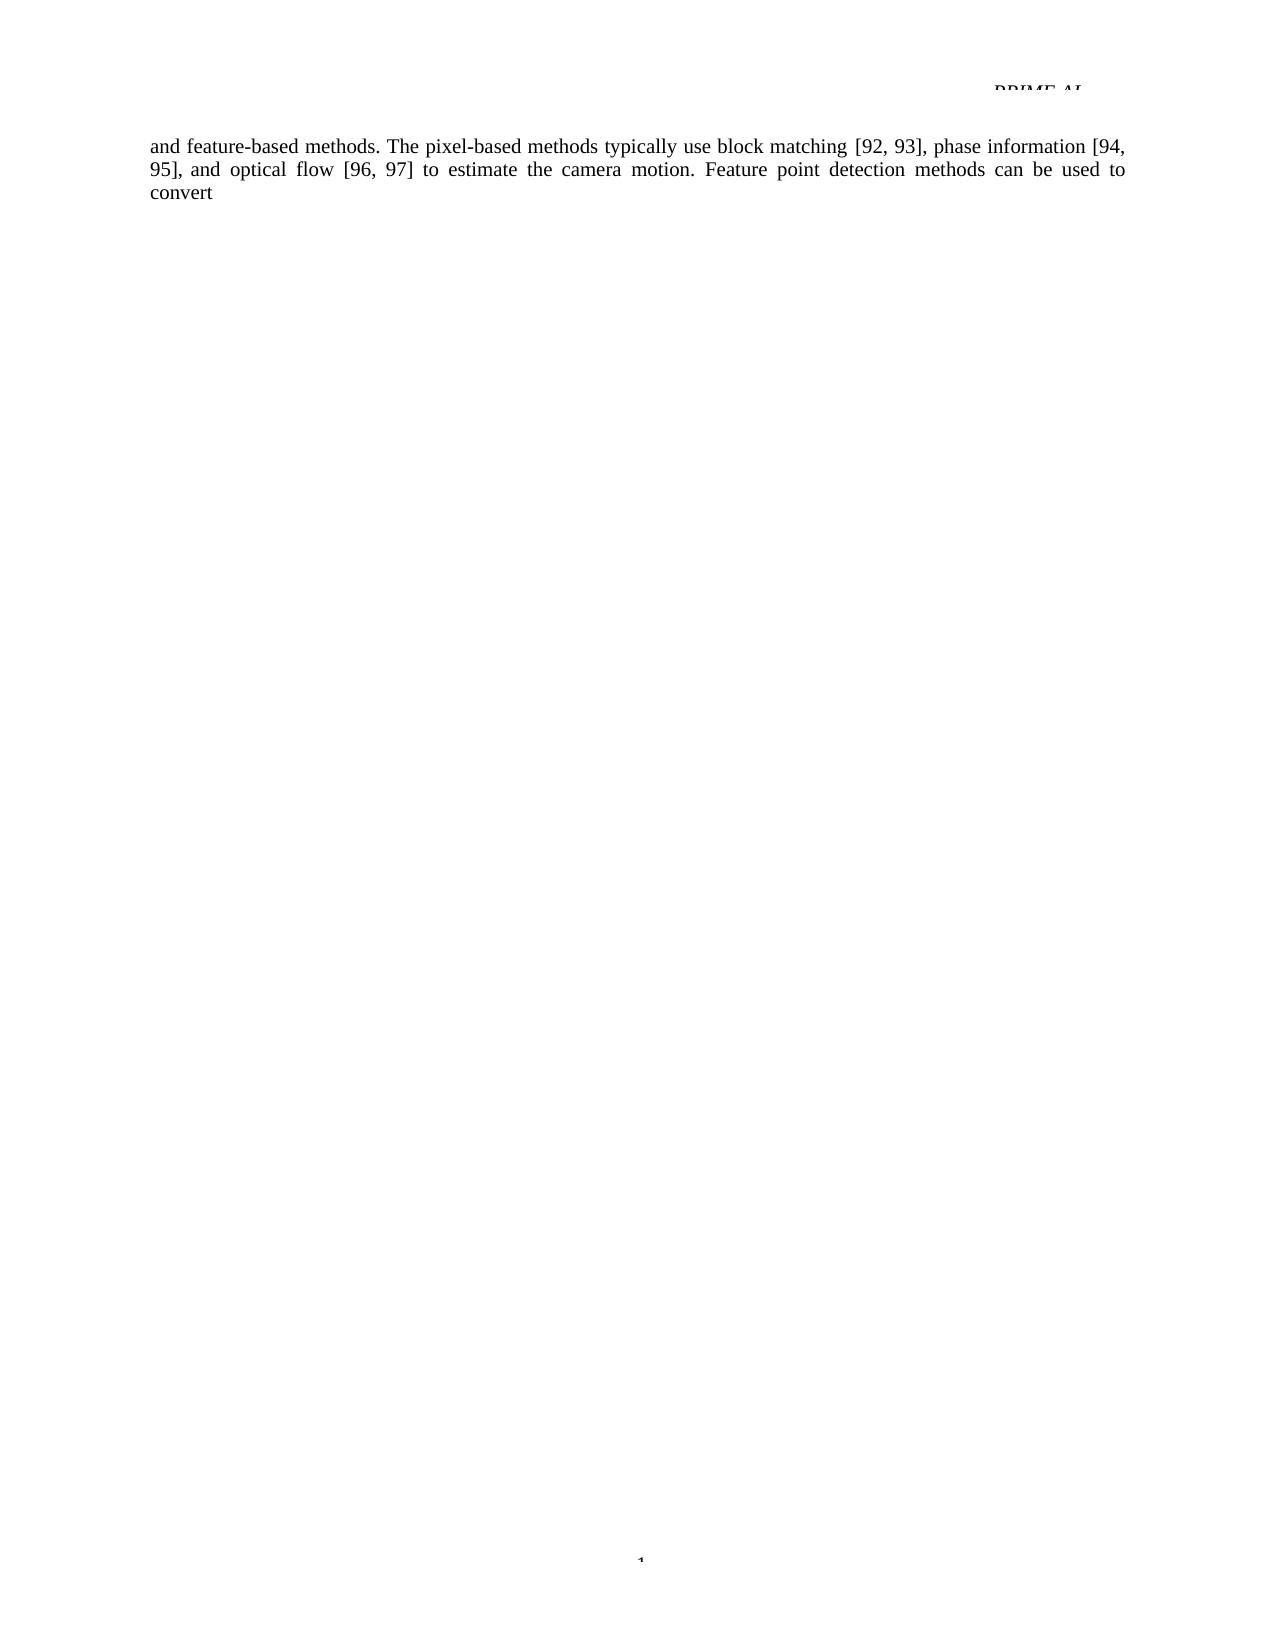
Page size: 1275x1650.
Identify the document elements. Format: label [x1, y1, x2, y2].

text [150, 135, 1125, 204]
